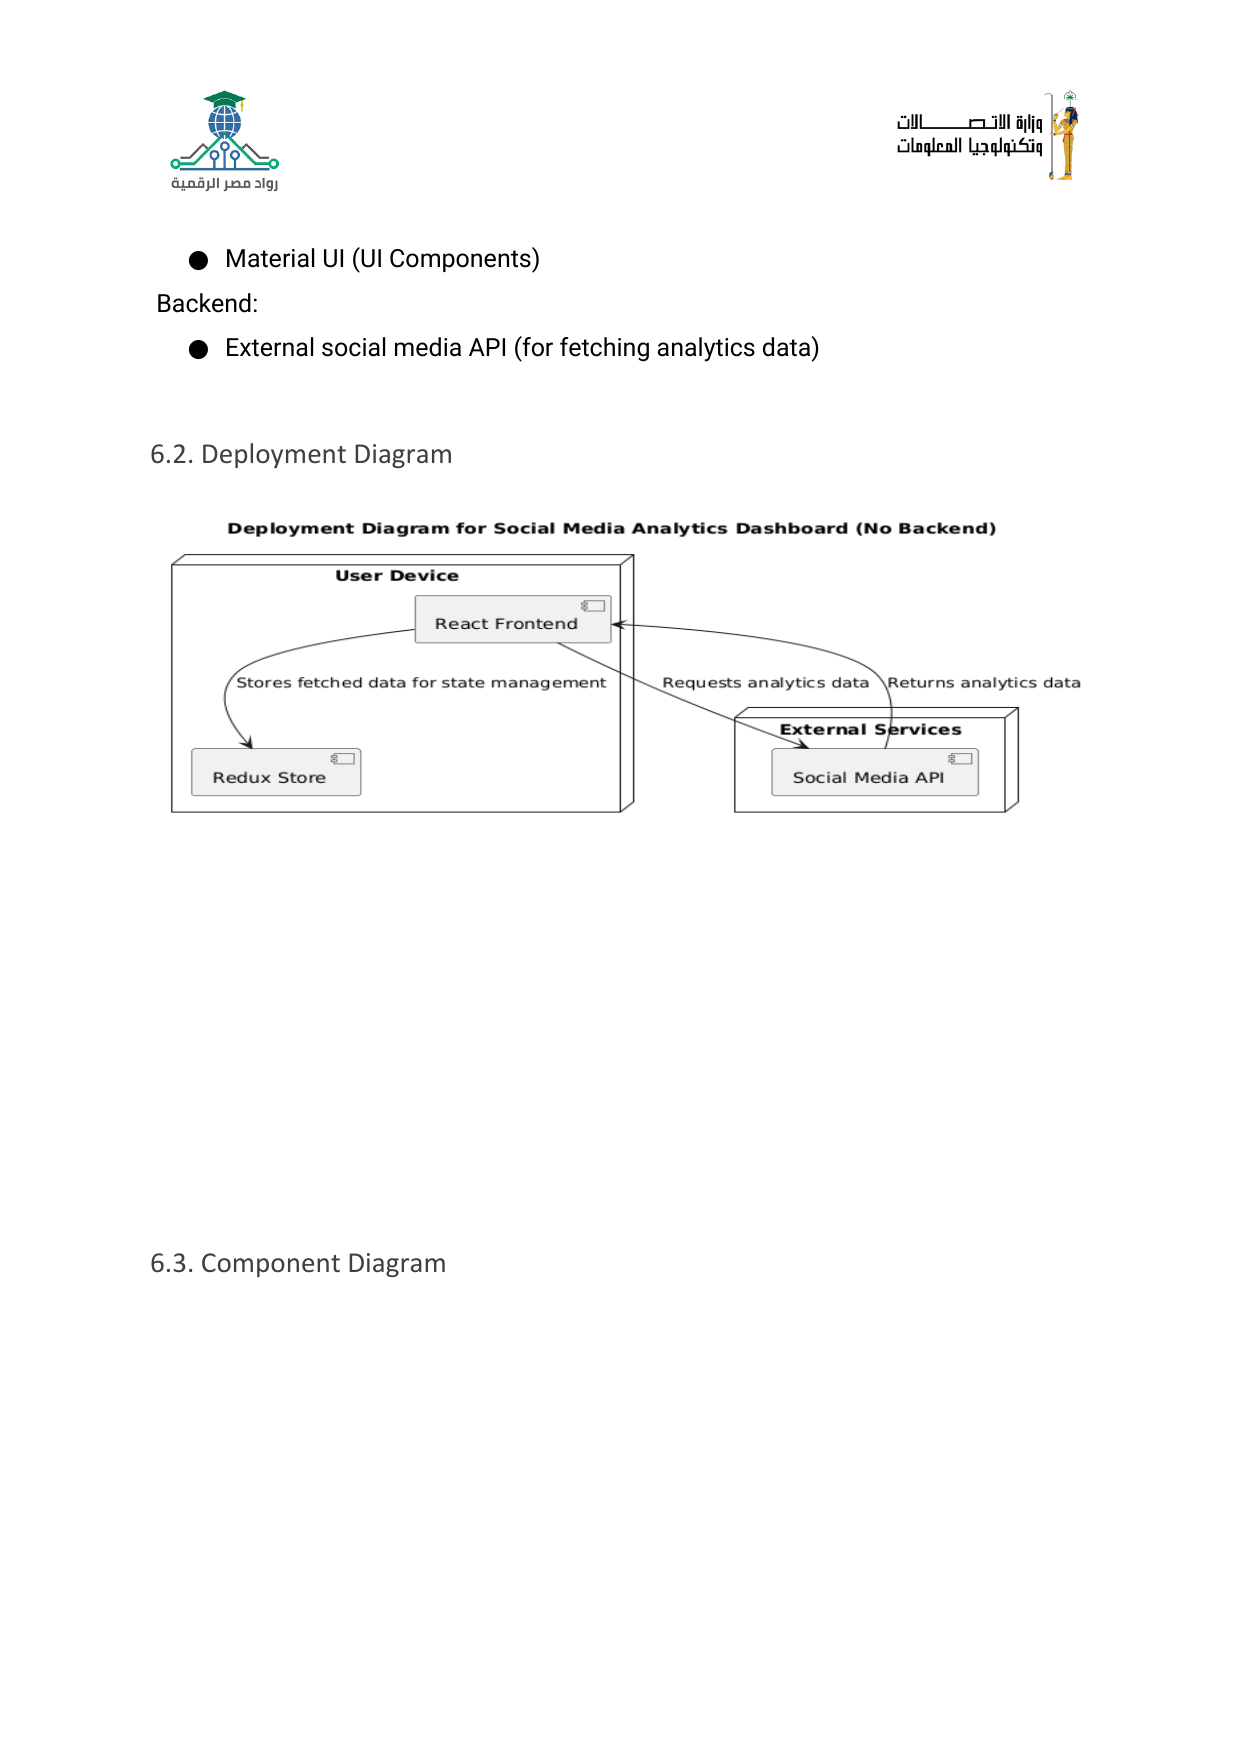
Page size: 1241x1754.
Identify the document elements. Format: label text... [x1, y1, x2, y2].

list External social media API (for fetching analytics data) [187, 333, 1090, 363]
subtitle 6.3. Component Diagram [150, 1244, 1090, 1279]
text Backend: [150, 289, 1090, 318]
picture [150, 75, 296, 220]
subtitle 6.2. Deployment Diagram [150, 435, 1090, 471]
picture [150, 510, 1091, 828]
picture [882, 76, 1091, 192]
list Material UI (UI Components) [187, 244, 1090, 273]
